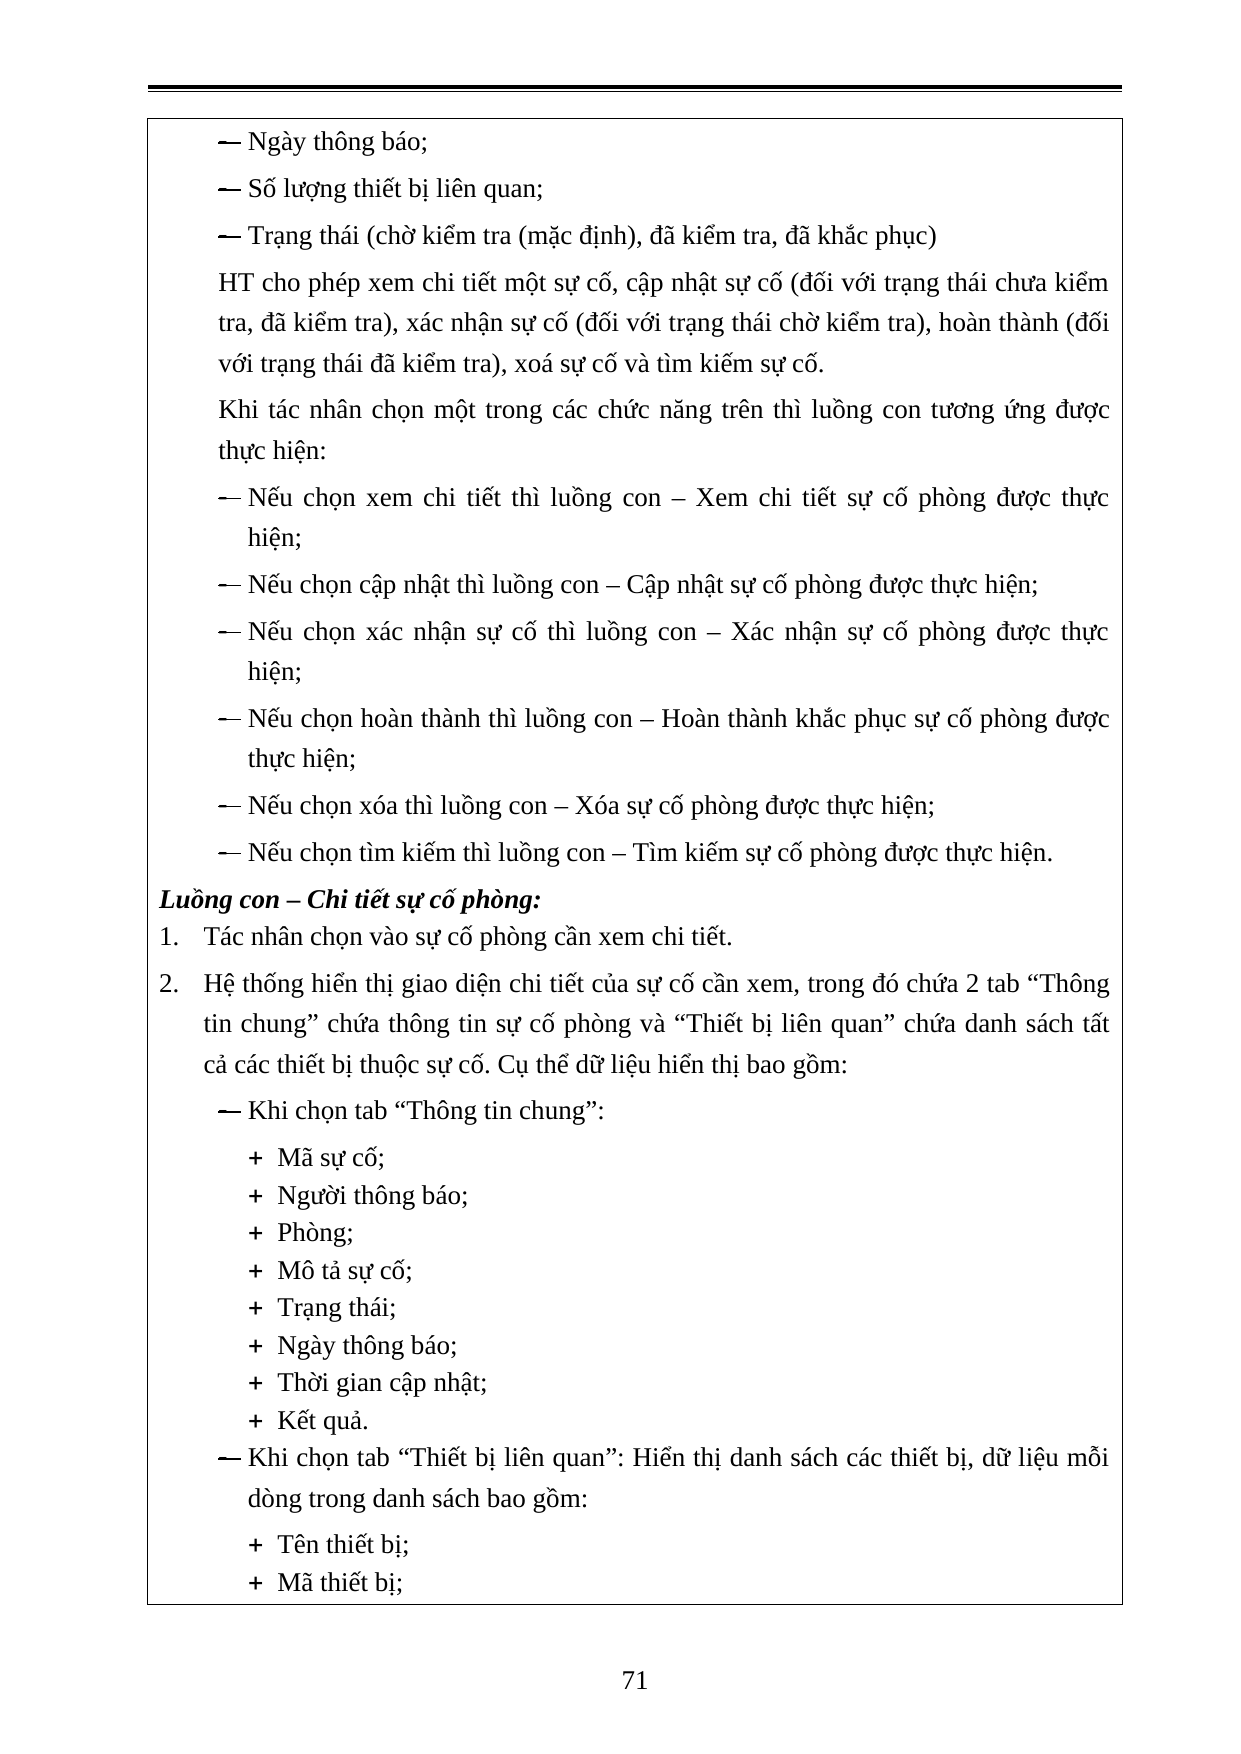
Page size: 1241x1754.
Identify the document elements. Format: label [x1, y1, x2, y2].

table_cell [148, 119, 1122, 1603]
